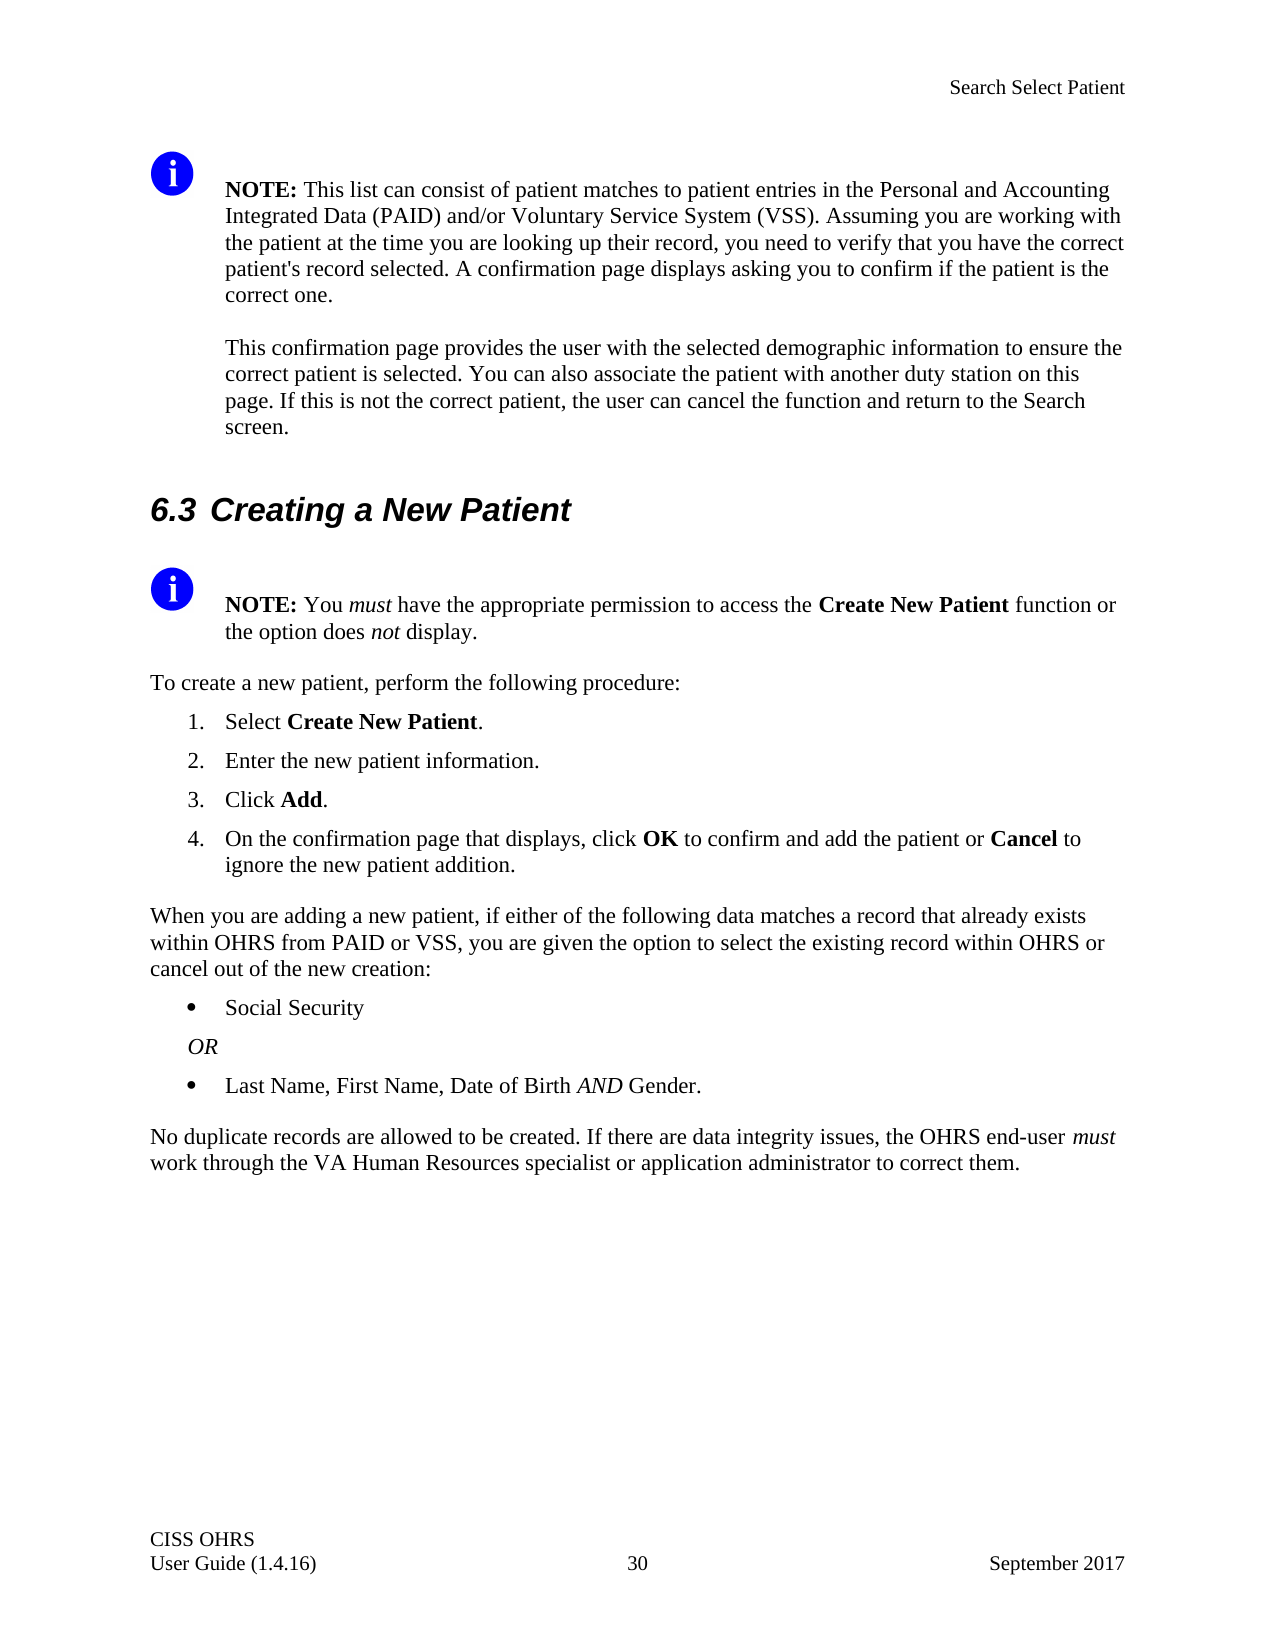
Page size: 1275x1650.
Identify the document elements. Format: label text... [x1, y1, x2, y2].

picture [150, 150, 194, 198]
text No duplicate records are allowed to be created. If there are data integrity issues, the OHRS end-user must work through the VA Human Resources specialist or application administrator to correct them. [150, 1123, 1125, 1176]
text When you are adding a new patient, if either of the following data matches a record that already exists within OHRS from PAID or VSS, you are given the option to select the existing record within OHRS or cancel out of the new creation: [150, 902, 1125, 981]
list Social Security [187, 994, 1125, 1020]
text To create a new patient, perform the following procedure: [150, 669, 1125, 696]
text OR [187, 1033, 1125, 1059]
list Click Add. [187, 786, 1125, 812]
list Last Name, First Name, Date of Birth AND Gender. [187, 1072, 1125, 1098]
picture [150, 565, 194, 613]
list Select Create New Patient. [187, 708, 1125, 734]
list Enter the new patient information. [187, 747, 1125, 773]
text NOTE: You must have the appropriate permission to access the Create New Patient function or the option does not display. [150, 566, 1125, 644]
list On the confirmation page that displays, click OK to confirm and add the patient or Cancel to ignore the new patient addition. [187, 825, 1125, 877]
subtitle Creating a New Patient [150, 489, 1125, 528]
text NOTE: This list can consist of patient matches to patient entries in the Personal and Accounting Integrated Data (PAID) and/or Voluntary Service System (VSS). Assuming you are working with the patient at the time you are looking up their record, you need to verify that you have the correct patient's record selected. A confirmation page displays asking you to confirm if the patient is the correct one. This confirmation page provides the user with the selected demographic information to ensure the correct patient is selected. You can also associate the patient with another duty station on this page. If this is not the correct patient, the user can cancel the function and return to the Search screen. [150, 150, 1125, 439]
